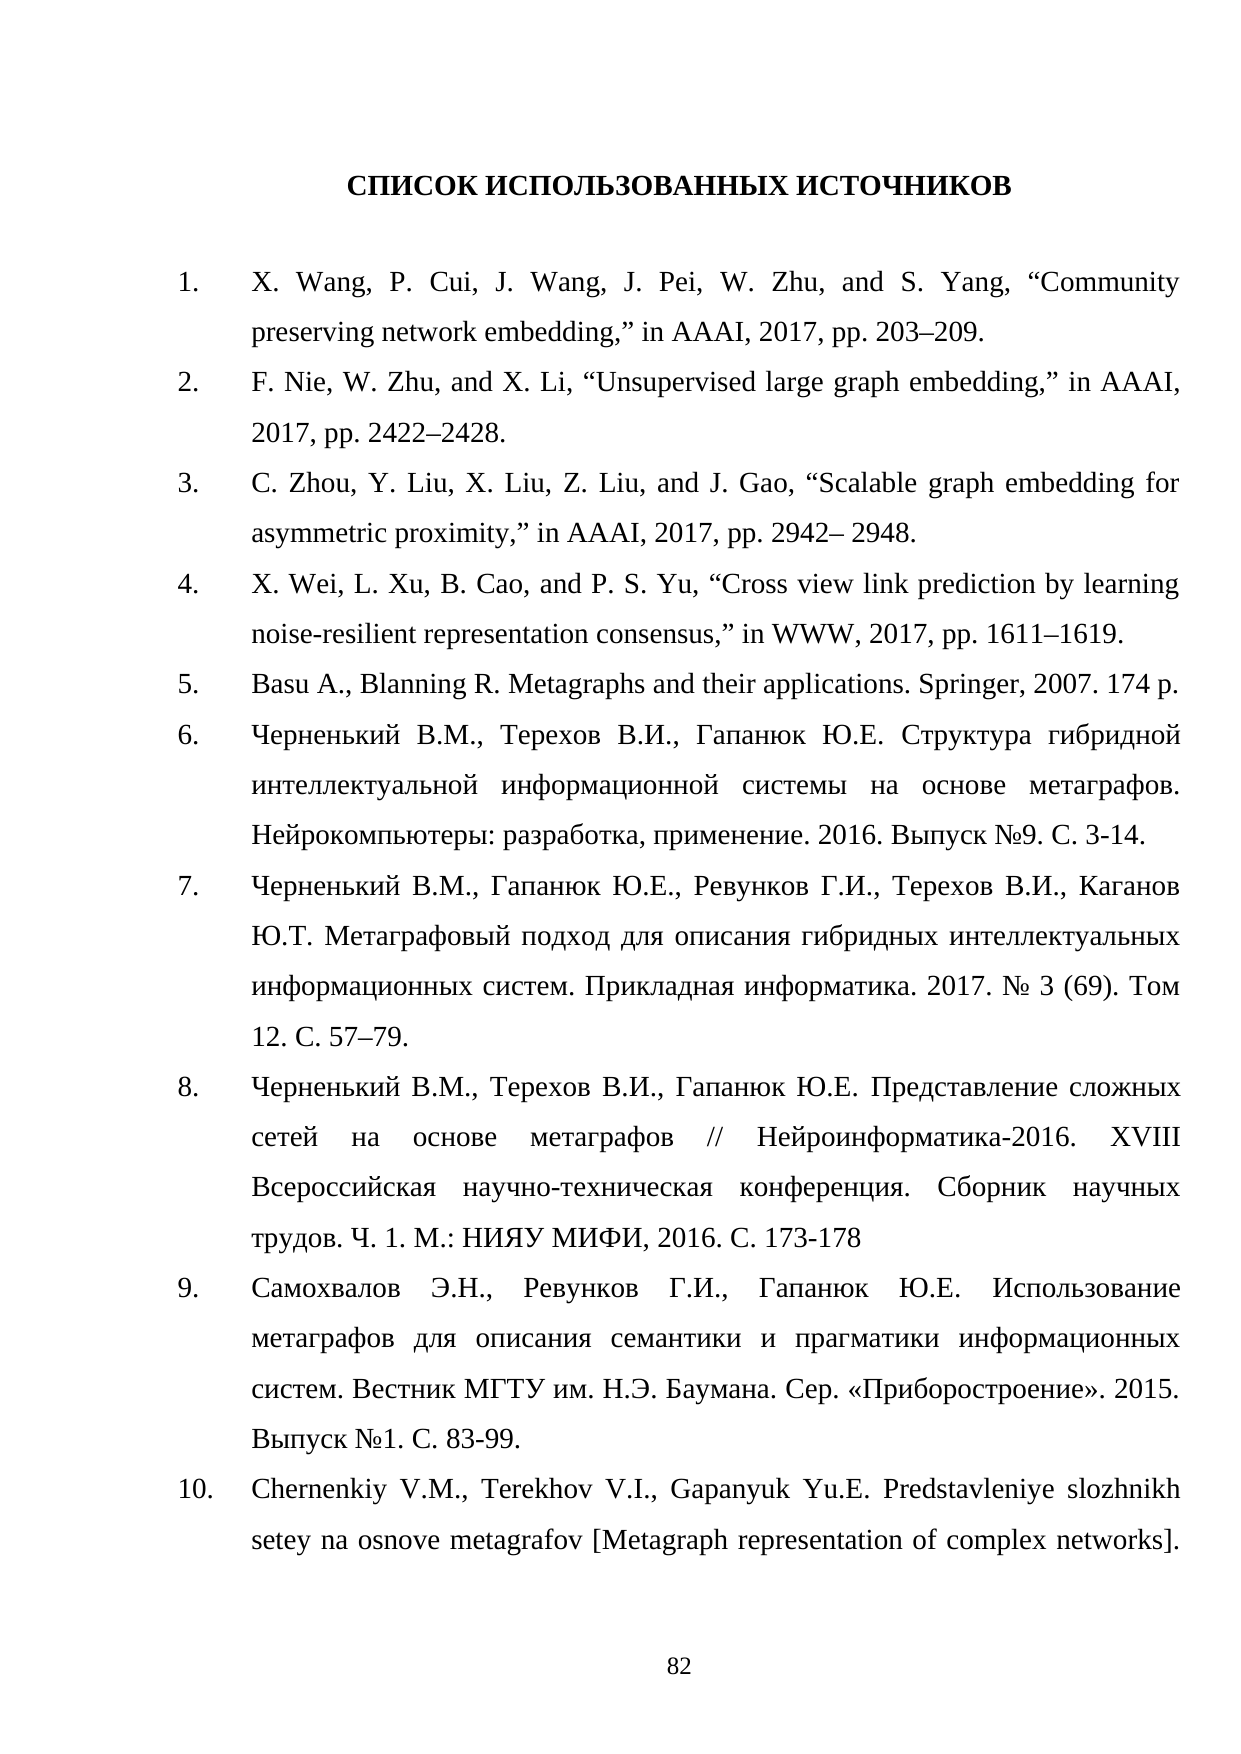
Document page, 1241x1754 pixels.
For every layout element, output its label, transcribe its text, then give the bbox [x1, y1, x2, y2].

list Черненький В.М., Гапанюк Ю.Е., Ревунков Г.И., Терехов В.И., Каганов Ю.Т. Метаграфовый подход для описания гибридных интеллектуальных информационных систем. Прикладная информатика. 2017. № 3 (69). Том 12. С. 57–79. [177, 868, 1181, 1052]
list Черненький В.М., Терехов В.И., Гапанюк Ю.Е. Структура гибридной интеллектуальной информационной системы на основе метаграфов. Нейрокомпьютеры: разработка, применение. 2016. Выпуск №9. С. 3-14. [177, 717, 1181, 851]
list Basu A., Blanning R. Metagraphs and their applications. Springer, 2007. 174 p. [177, 666, 1181, 700]
list X. Wang, P. Cui, J. Wang, J. Pei, W. Zhu, and S. Yang, “Community preserving network embedding,” in AAAI, 2017, pp. 203–209. [177, 264, 1181, 348]
list C. Zhou, Y. Liu, X. Liu, Z. Liu, and J. Gao, “Scalable graph embedding for asymmetric proximity,” in AAAI, 2017, pp. 2942– 2948. [177, 465, 1181, 549]
subtitle СПИСОК ИСПОЛЬЗОВАННЫХ ИСТОЧНИКОВ [177, 168, 1181, 202]
list X. Wei, L. Xu, B. Cao, and P. S. Yu, “Cross view link prediction by learning noise-resilient representation consensus,” in WWW, 2017, pp. 1611–1619. [177, 566, 1181, 650]
list Черненький В.М., Терехов В.И., Гапанюк Ю.Е. Представление сложных сетей на основе метаграфов // Нейроинформатика-2016. XVIII Всероссийская научно-техническая конференция. Сборник научных трудов. Ч. 1. М.: НИЯУ МИФИ, 2016. C. 173-178 [177, 1069, 1181, 1253]
list Самохвалов Э.Н., Ревунков Г.И., Гапанюк Ю.Е. Использование метаграфов для описания семантики и прагматики информационных систем. Вестник МГТУ им. Н.Э. Баумана. Сер. «Приборостроение». 2015. Выпуск №1. С. 83-99. [177, 1270, 1181, 1455]
list F. Nie, W. Zhu, and X. Li, “Unsupervised large graph embedding,” in AAAI, 2017, pp. 2422–2428. [177, 364, 1181, 448]
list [177, 1471, 1181, 1555]
